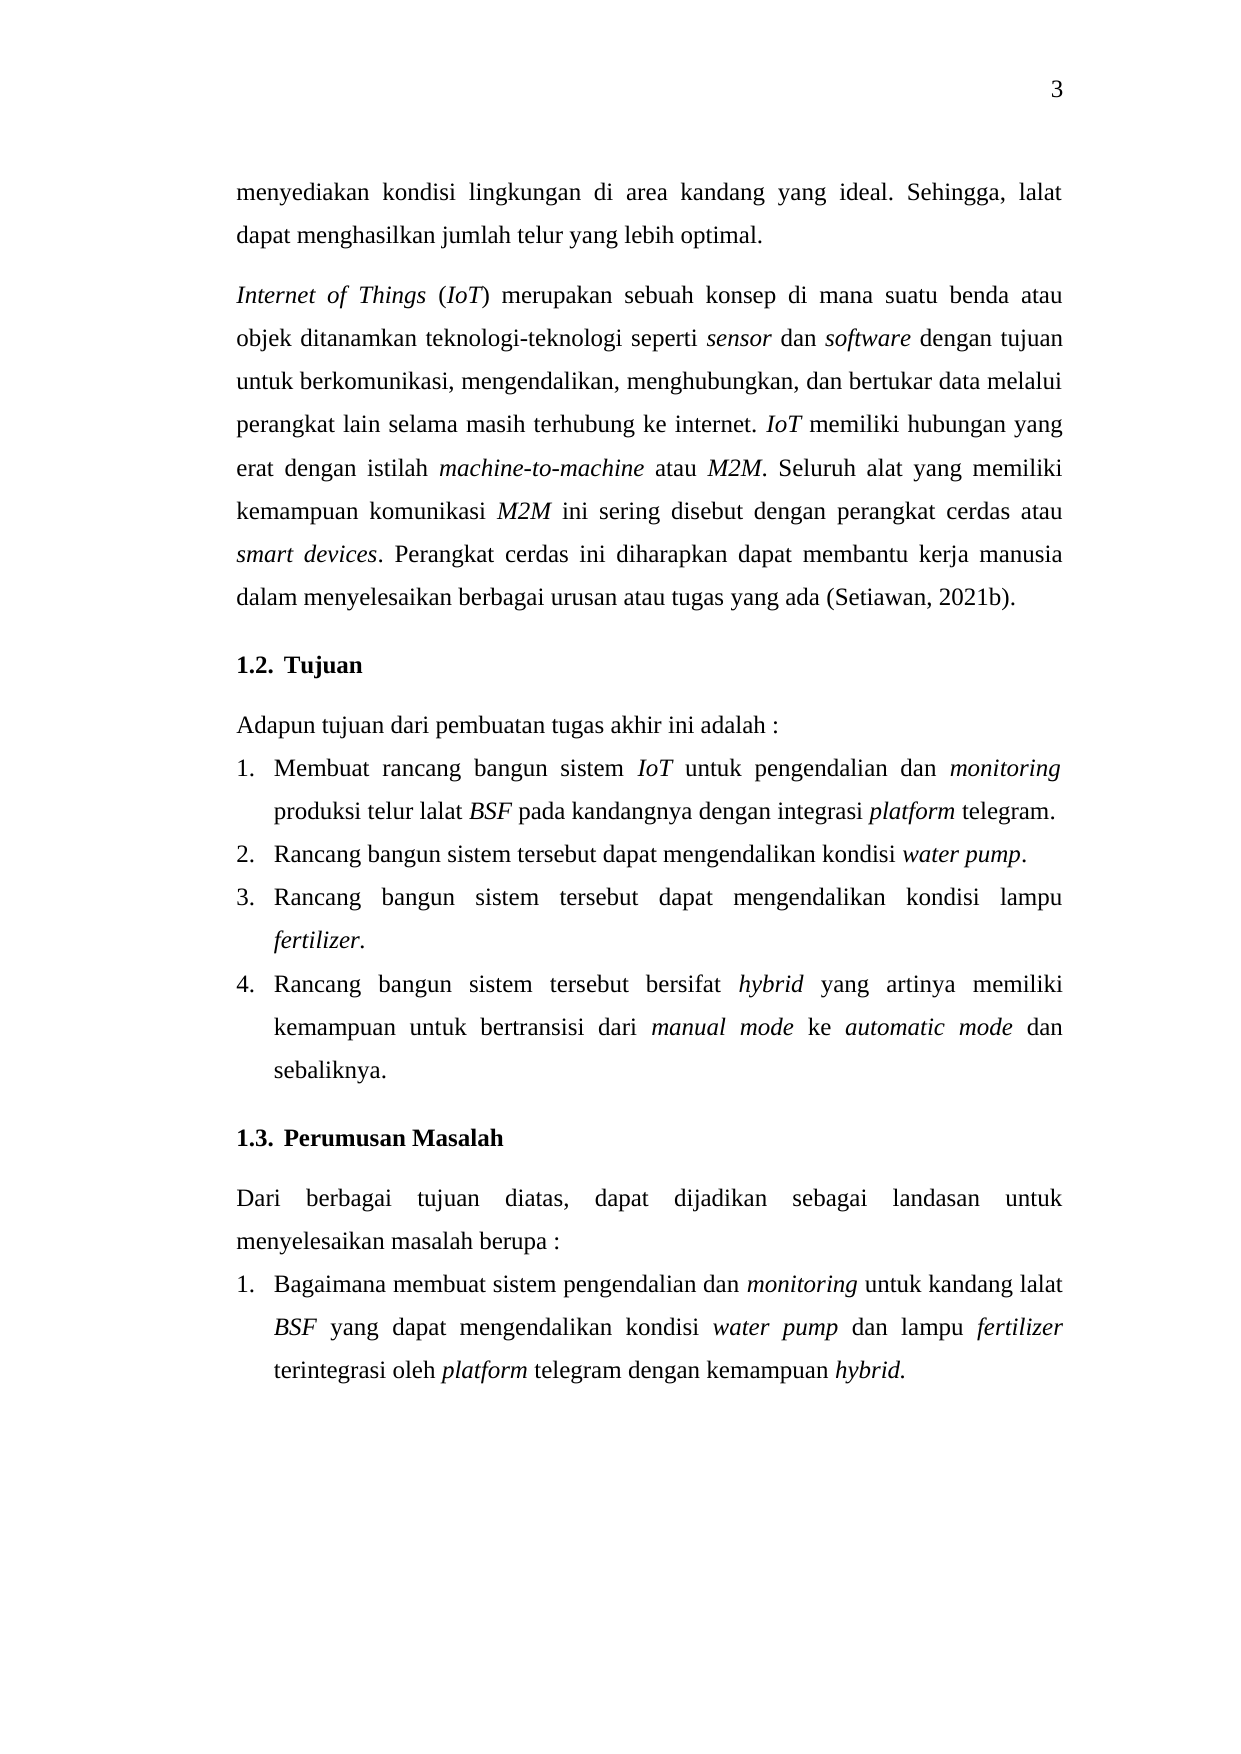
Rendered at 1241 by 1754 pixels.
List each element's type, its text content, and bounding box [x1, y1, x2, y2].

text Adapun tujuan dari pembuatan tugas akhir ini adalah : [236, 710, 1063, 739]
list Rancang bangun sistem tersebut dapat mengendalikan kondisi water pump. [236, 839, 1063, 868]
list Membuat rancang bangun sistem IoT untuk pengendalian dan monitoring produksi telur lalat BSF pada kandangnya dengan integrasi platform telegram. [236, 753, 1063, 825]
list Rancang bangun sistem tersebut bersifat hybrid yang artinya memiliki kemampuan untuk bertransisi dari manual mode ke automatic mode dan sebaliknya. [236, 969, 1063, 1084]
text Internet of Things (IoT) merupakan sebuah konsep di mana suatu benda atau objek ditanamkan teknologi-teknologi seperti sensor dan software dengan tujuan untuk berkomunikasi, mengendalikan, menghubungkan, dan bertukar data melalui perangkat lain selama masih terhubung ke internet. IoT memiliki hubungan yang erat dengan istilah machine-to-machine atau M2M. Seluruh alat yang memiliki kemampuan komunikasi M2M ini sering disebut dengan perangkat cerdas atau smart devices. Perangkat cerdas ini diharapkan dapat membantu kerja manusia dalam menyelesaikan berbagai urusan atau tugas yang ada . [236, 280, 1063, 611]
list Tujuan [236, 650, 1063, 679]
list Bagaimana membuat sistem pengendalian dan monitoring untuk kandang lalat BSF yang dapat mengendalikan kondisi water pump dan lampu fertilizer terintegrasi oleh platform telegram dengan kemampuan hybrid. [236, 1269, 1063, 1384]
text Dari berbagai tujuan diatas, dapat dijadikan sebagai landasan untuk menyelesaikan masalah berupa : [236, 1183, 1063, 1255]
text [236, 177, 1063, 249]
list Rancang bangun sistem tersebut dapat mengendalikan kondisi lampu fertilizer. [236, 882, 1063, 954]
list Perumusan Masalah [236, 1123, 1063, 1152]
